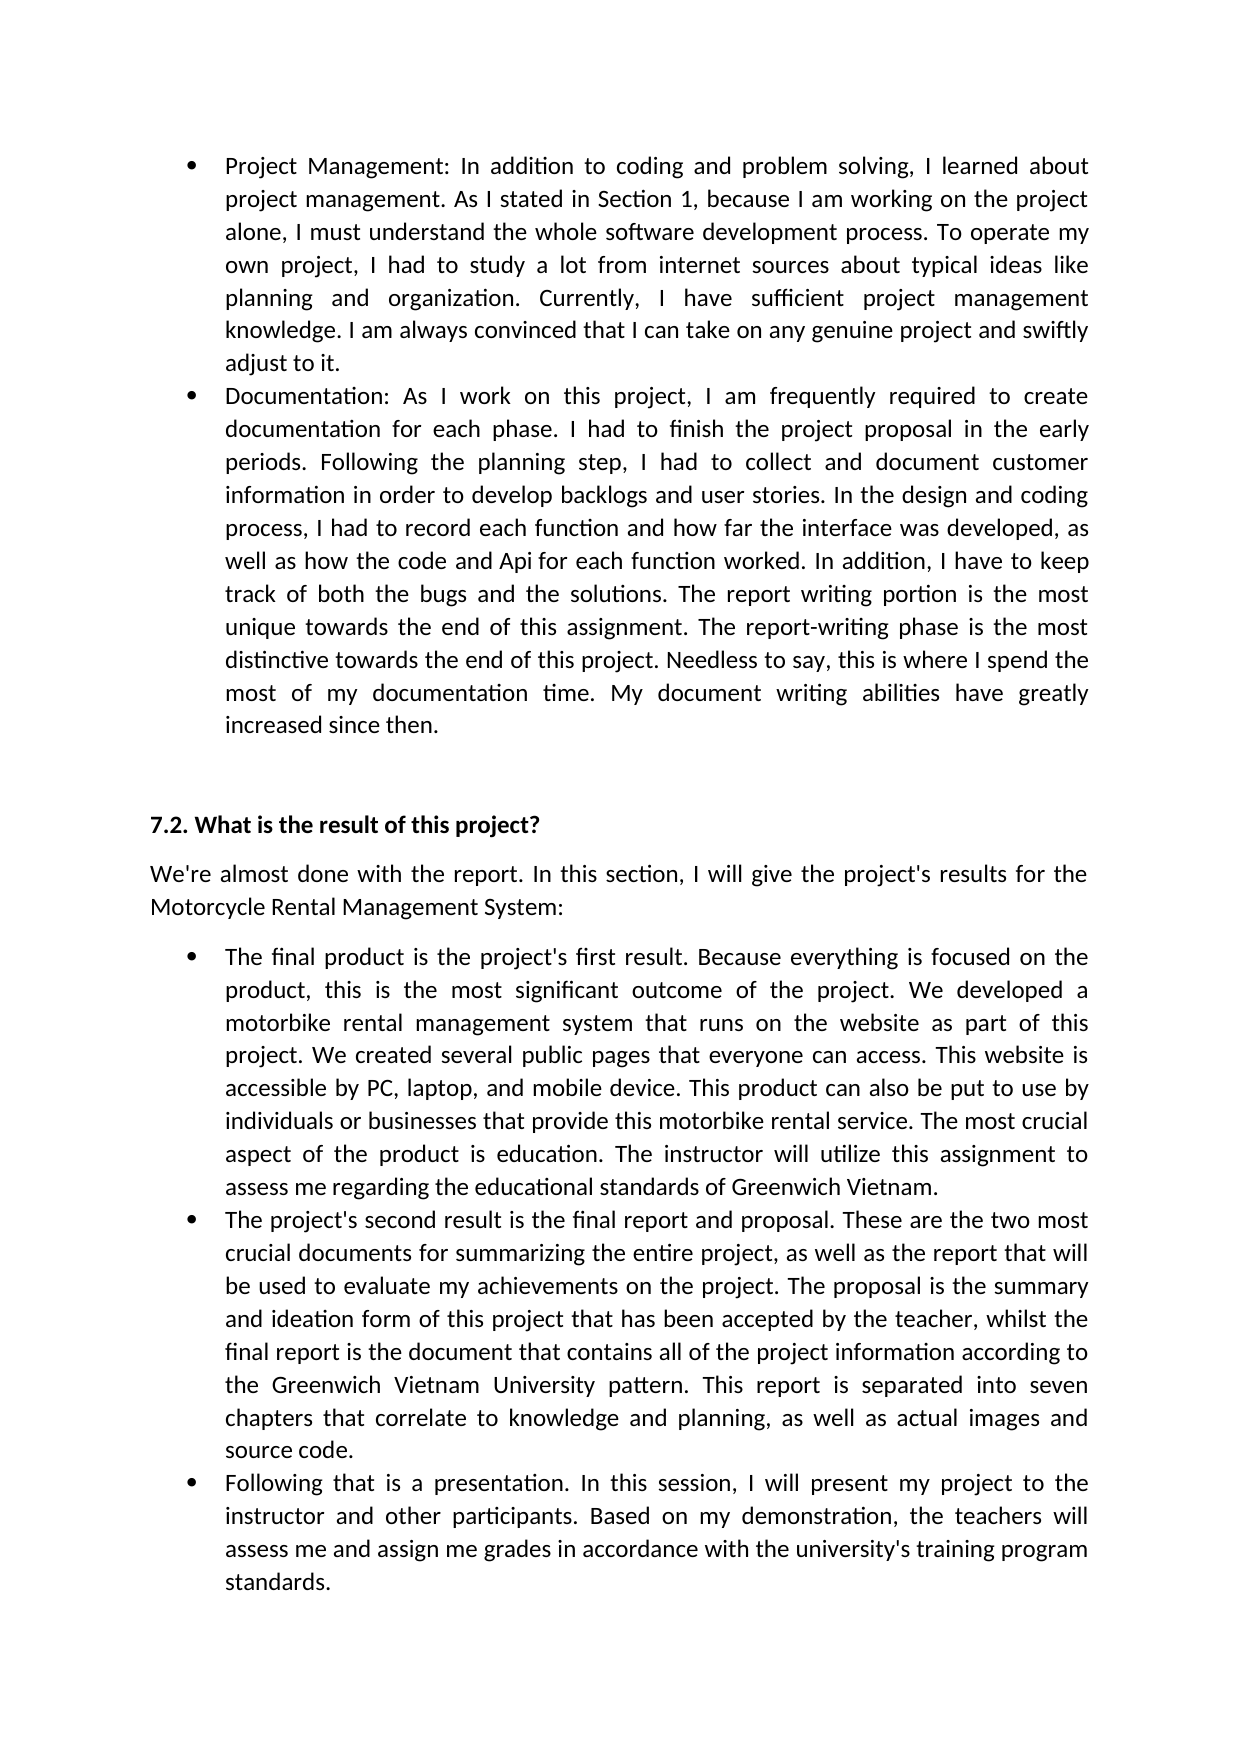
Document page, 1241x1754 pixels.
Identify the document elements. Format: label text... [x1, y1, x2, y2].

list Documentation: As I work on this project, I am frequently required to create documentation for each phase. I had to finish the project proposal in the early periods. Following the planning step, I had to collect and document customer information in order to develop backlogs and user stories. In the design and coding process, I had to record each function and how far the interface was developed, as well as how the code and Api for each function worked. In addition, I have to keep track of both the bugs and the solutions. The report writing portion is the most unique towards the end of this assignment. The report-writing phase is the most distinctive towards the end of this project. Needless to say, this is where I spend the most of my documentation time. My document writing abilities have greatly increased since then. [187, 380, 1090, 740]
text We're almost done with the report. In this section, I will give the project's results for the Motorcycle Rental Management System: [150, 858, 1090, 922]
list The final product is the project's first result. Because everything is focused on the product, this is the most significant outcome of the project. We developed a motorbike rental management system that runs on the website as part of this project. We created several public pages that everyone can access. This website is accessible by PC, laptop, and mobile device. This product can also be put to use by individuals or businesses that provide this motorbike rental service. The most crucial aspect of the product is education. The instructor will utilize this assignment to assess me regarding the educational standards of Greenwich Vietnam. [187, 941, 1090, 1202]
list Project Management: In addition to coding and problem solving, I learned about project management. As I stated in Section 1, because I am working on the project alone, I must understand the whole software development process. To operate my own project, I had to study a lot from internet sources about typical ideas like planning and organization. Currently, I have sufficient project management knowledge. I am always convinced that I can take on any genuine project and swiftly adjust to it. [187, 150, 1090, 378]
text 7.2. What is the result of this project? [150, 809, 1090, 839]
list Following that is a presentation. In this session, I will present my project to the instructor and other participants. Based on my demonstration, the teachers will assess me and assign me grades in accordance with the university's training program standards. [187, 1467, 1090, 1597]
list The project's second result is the final report and proposal. These are the two most crucial documents for summarizing the entire project, as well as the report that will be used to evaluate my achievements on the project. The proposal is the summary and ideation form of this project that has been accepted by the teacher, whilst the final report is the document that contains all of the project information according to the Greenwich Vietnam University pattern. This report is separated into seven chapters that correlate to knowledge and planning, as well as actual images and source code. [187, 1204, 1090, 1465]
